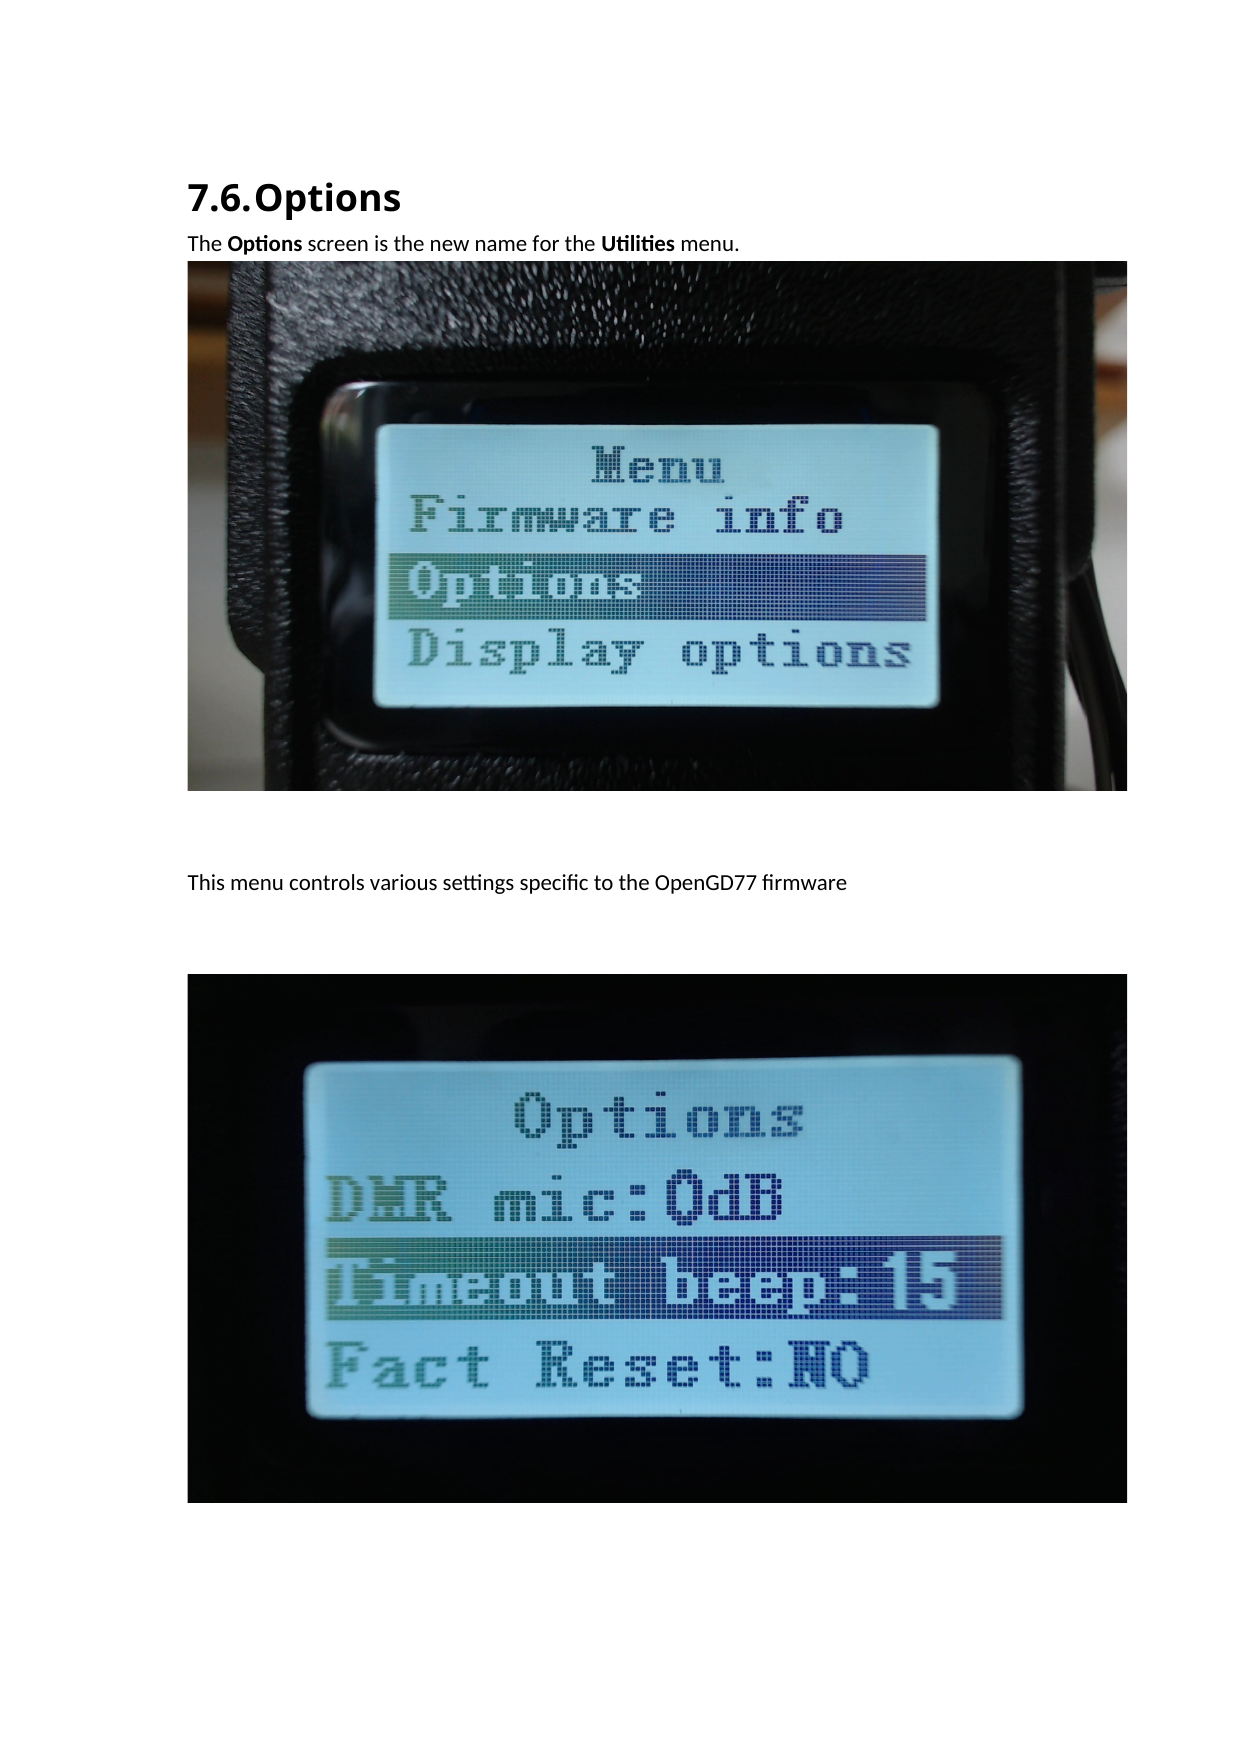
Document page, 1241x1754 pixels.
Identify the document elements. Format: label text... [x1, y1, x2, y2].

text This menu controls various settings specific to the OpenGD77 firmware [187, 868, 1090, 896]
picture [187, 261, 1128, 791]
text The Options screen is the new name for the Utilities menu. [187, 229, 1090, 261]
picture [187, 974, 1128, 1503]
subtitle Options [187, 171, 1090, 222]
